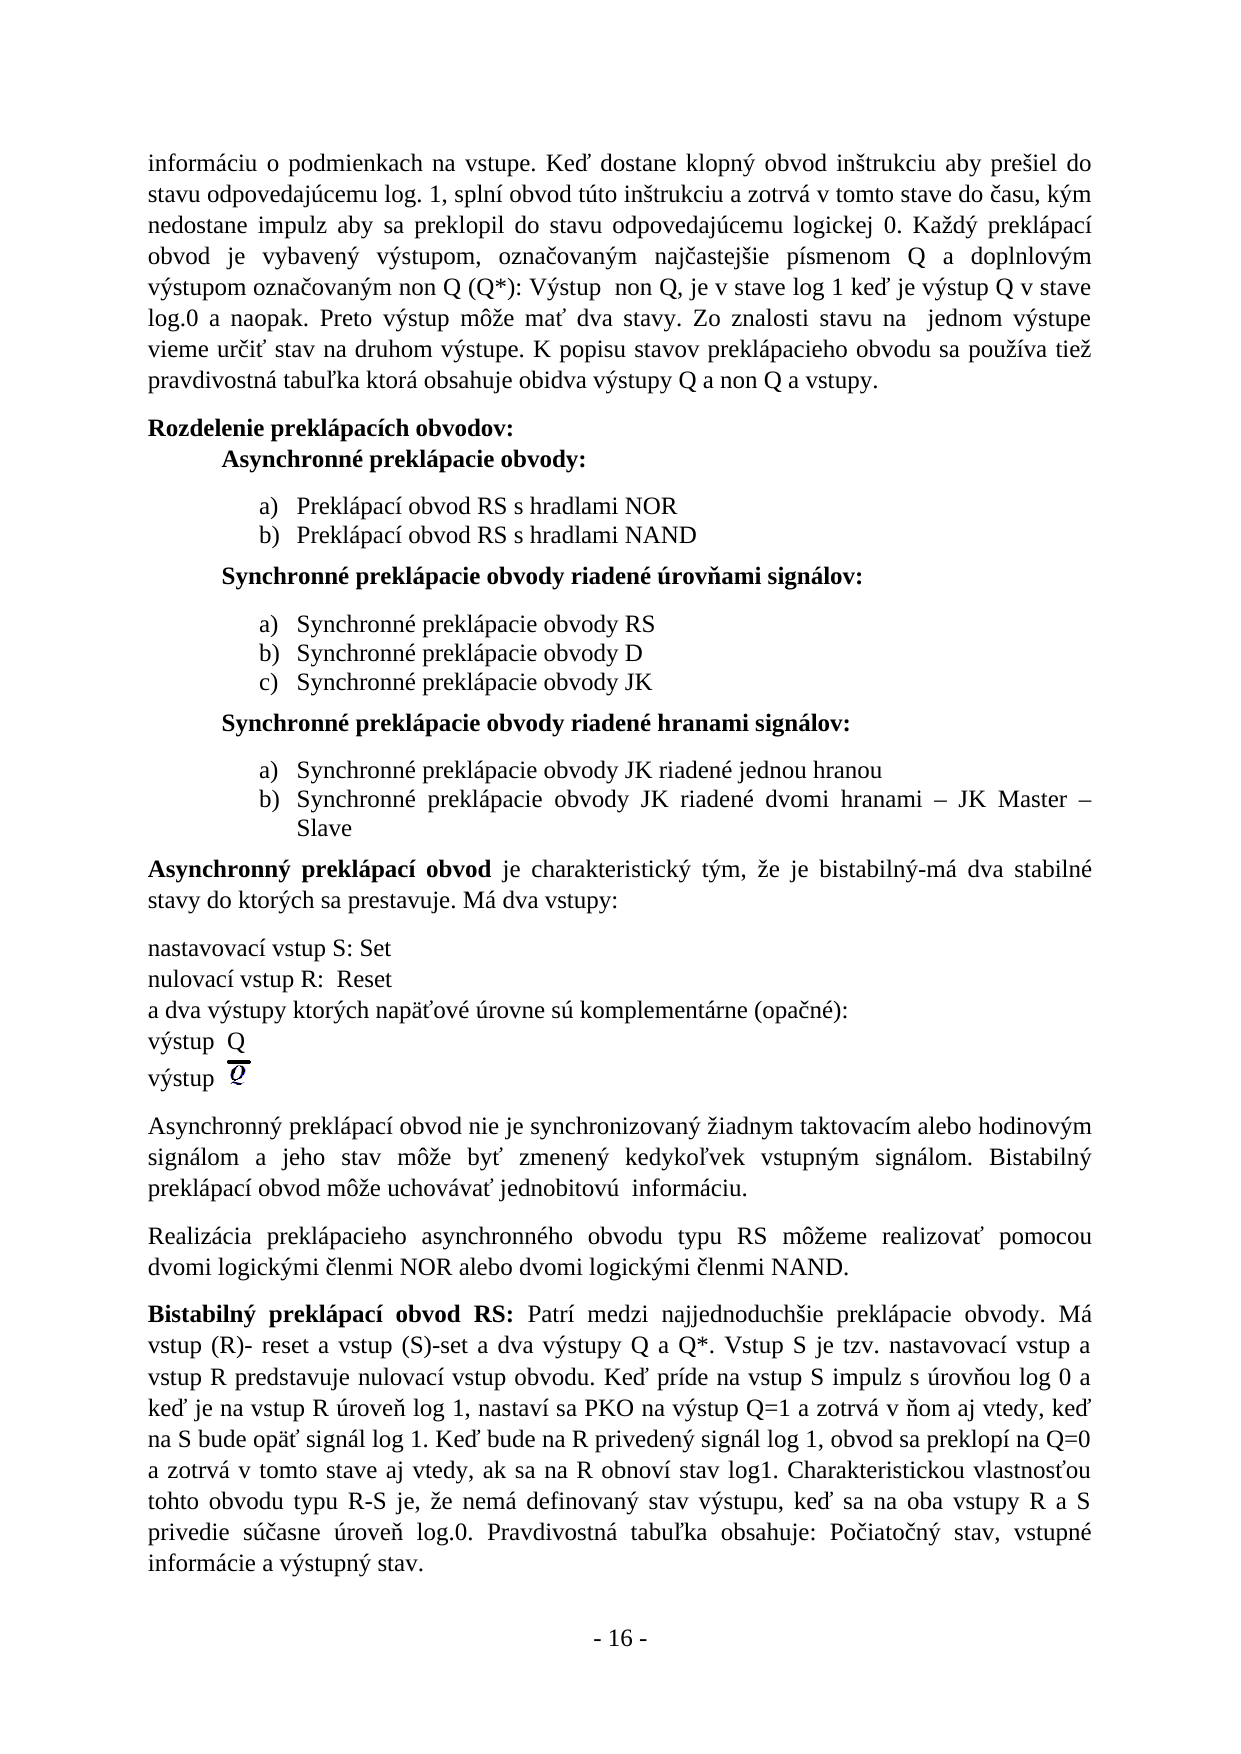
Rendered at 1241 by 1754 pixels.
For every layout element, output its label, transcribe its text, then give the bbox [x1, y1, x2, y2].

list Preklápací obvod RS s hradlami NAND [259, 520, 1093, 549]
picture [226, 1057, 252, 1087]
list Synchronné preklápacie obvody JK riadené jednou hranou [259, 756, 1093, 784]
text Asynchronný preklápací obvod je charakteristický tým, že je bistabilný-má dva stabilné stavy do ktorých sa prestavuje. Má dva vstupy: [148, 854, 1093, 914]
text Realizácia preklápacieho asynchronného obvodu typu RS môžeme realizovať pomocou dvomi logickými členmi NOR alebo dvomi logickými členmi NAND. [148, 1221, 1093, 1281]
list Preklápací obvod RS s hradlami NOR [259, 491, 1093, 520]
text Bistabilný preklápací obvod RS: Patrí medzi najjednoduchšie preklápacie obvody. Má vstup (R)- reset a vstup (S)-set a dva výstupy Q a Q*. Vstup S je tzv. nastavovací vstup a vstup R predstavuje nulovací vstup obvodu. Keď príde na vstup S impulz s úrovňou log 0 a keď je na vstup R úroveň log 1, nastaví sa PKO na výstup Q=1 a zotrvá v ňom aj vtedy, keď na S bude opäť signál log 1. Keď bude na R privedený signál log 1, obvod sa preklopí na Q=0 a zotrvá v tomto stave aj vtedy, ak sa na R obnoví stav log1. Charakteristickou vlastnosťou tohto obvodu typu R-S je, že nemá definovaný stav výstupu, keď sa na oba vstupy R a S privedie súčasne úroveň log.0. Pravdivostná tabuľka obsahuje: Počiatočný stav, vstupné informácie a výstupný stav. [148, 1299, 1093, 1577]
list Synchronné preklápacie obvody JK [259, 667, 1093, 695]
list Synchronné preklápacie obvody D [259, 638, 1093, 667]
text Synchronné preklápacie obvody riadené úrovňami signálov: [148, 561, 1093, 590]
text Asynchronný preklápací obvod nie je synchronizovaný žiadnym taktovacím alebo hodinovým signálom a jeho stav môže byť zmenený kedykoľvek vstupným signálom. Bistabilný preklápací obvod môže uchovávať jednobitovú informáciu. [148, 1111, 1093, 1202]
list Synchronné preklápacie obvody RS [259, 609, 1093, 638]
text Synchronné preklápacie obvody riadené hranami signálov: [148, 708, 1093, 737]
text nastavovací vstup S: Set nulovací vstup R: Reset a dva výstupy ktorých napäťové úrovne sú komplementárne (opačné): výstup Q výstup [148, 933, 1093, 1092]
text Rozdelenie preklápacích obvodov: Asynchronné preklápacie obvody: [148, 413, 1093, 472]
list Synchronné preklápacie obvody JK riadené dvomi hranami – JK Master – Slave [259, 784, 1093, 842]
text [148, 148, 1093, 394]
